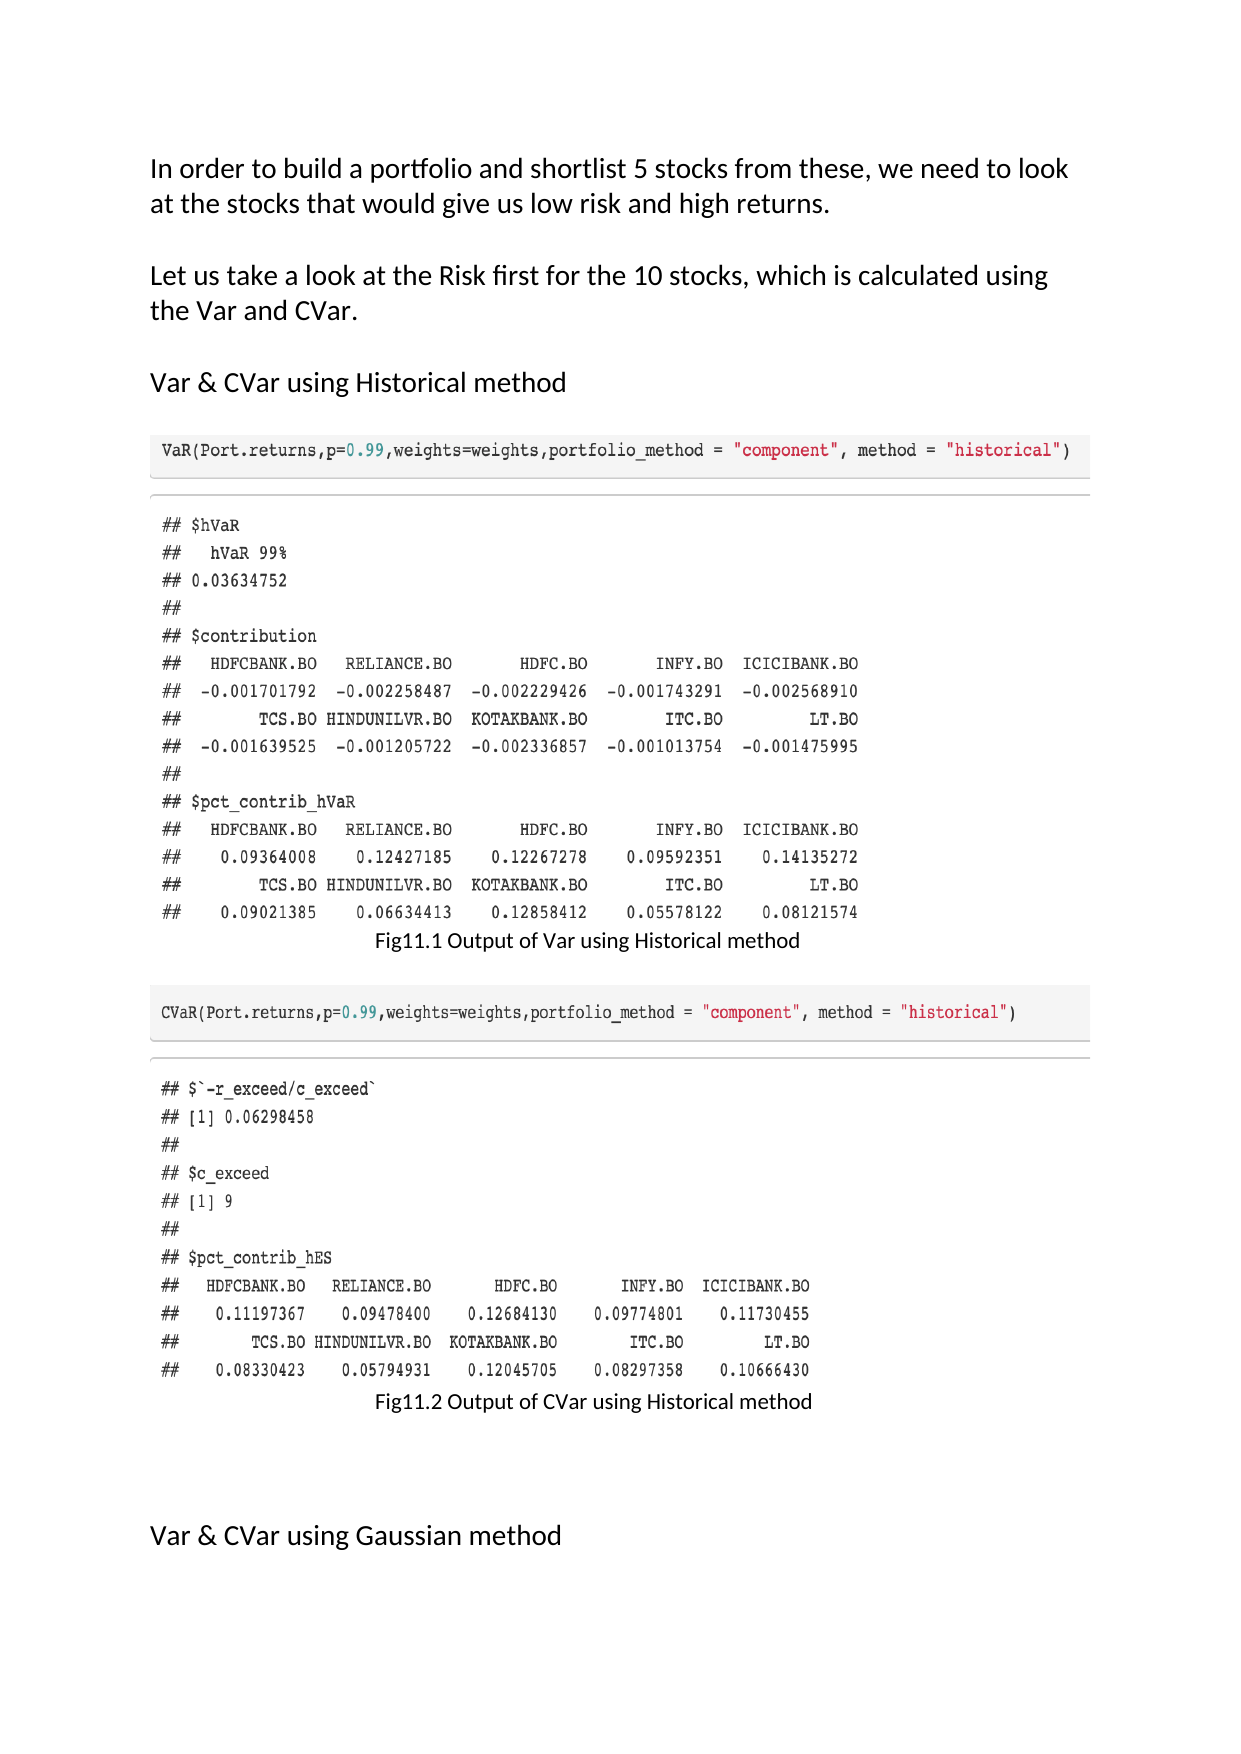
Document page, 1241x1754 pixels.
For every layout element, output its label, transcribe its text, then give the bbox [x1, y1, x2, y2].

text Var & CVar using Historical method [150, 364, 1090, 399]
text In order to build a portfolio and shortlist 5 stocks from these, we need to look at the stocks that would give us low risk and high returns. [150, 150, 1090, 221]
picture [150, 985, 1091, 1388]
text Fig11.1 Output of Var using Historical method [300, 927, 1090, 955]
text Fig11.2 Output of CVar using Historical method [300, 1388, 1090, 1415]
text Var & CVar using Gaussian method [150, 1517, 1090, 1553]
text Let us take a look at the Risk first for the 10 stocks, which is calculated using the Var and CVar. [150, 257, 1090, 328]
picture [150, 435, 1091, 927]
